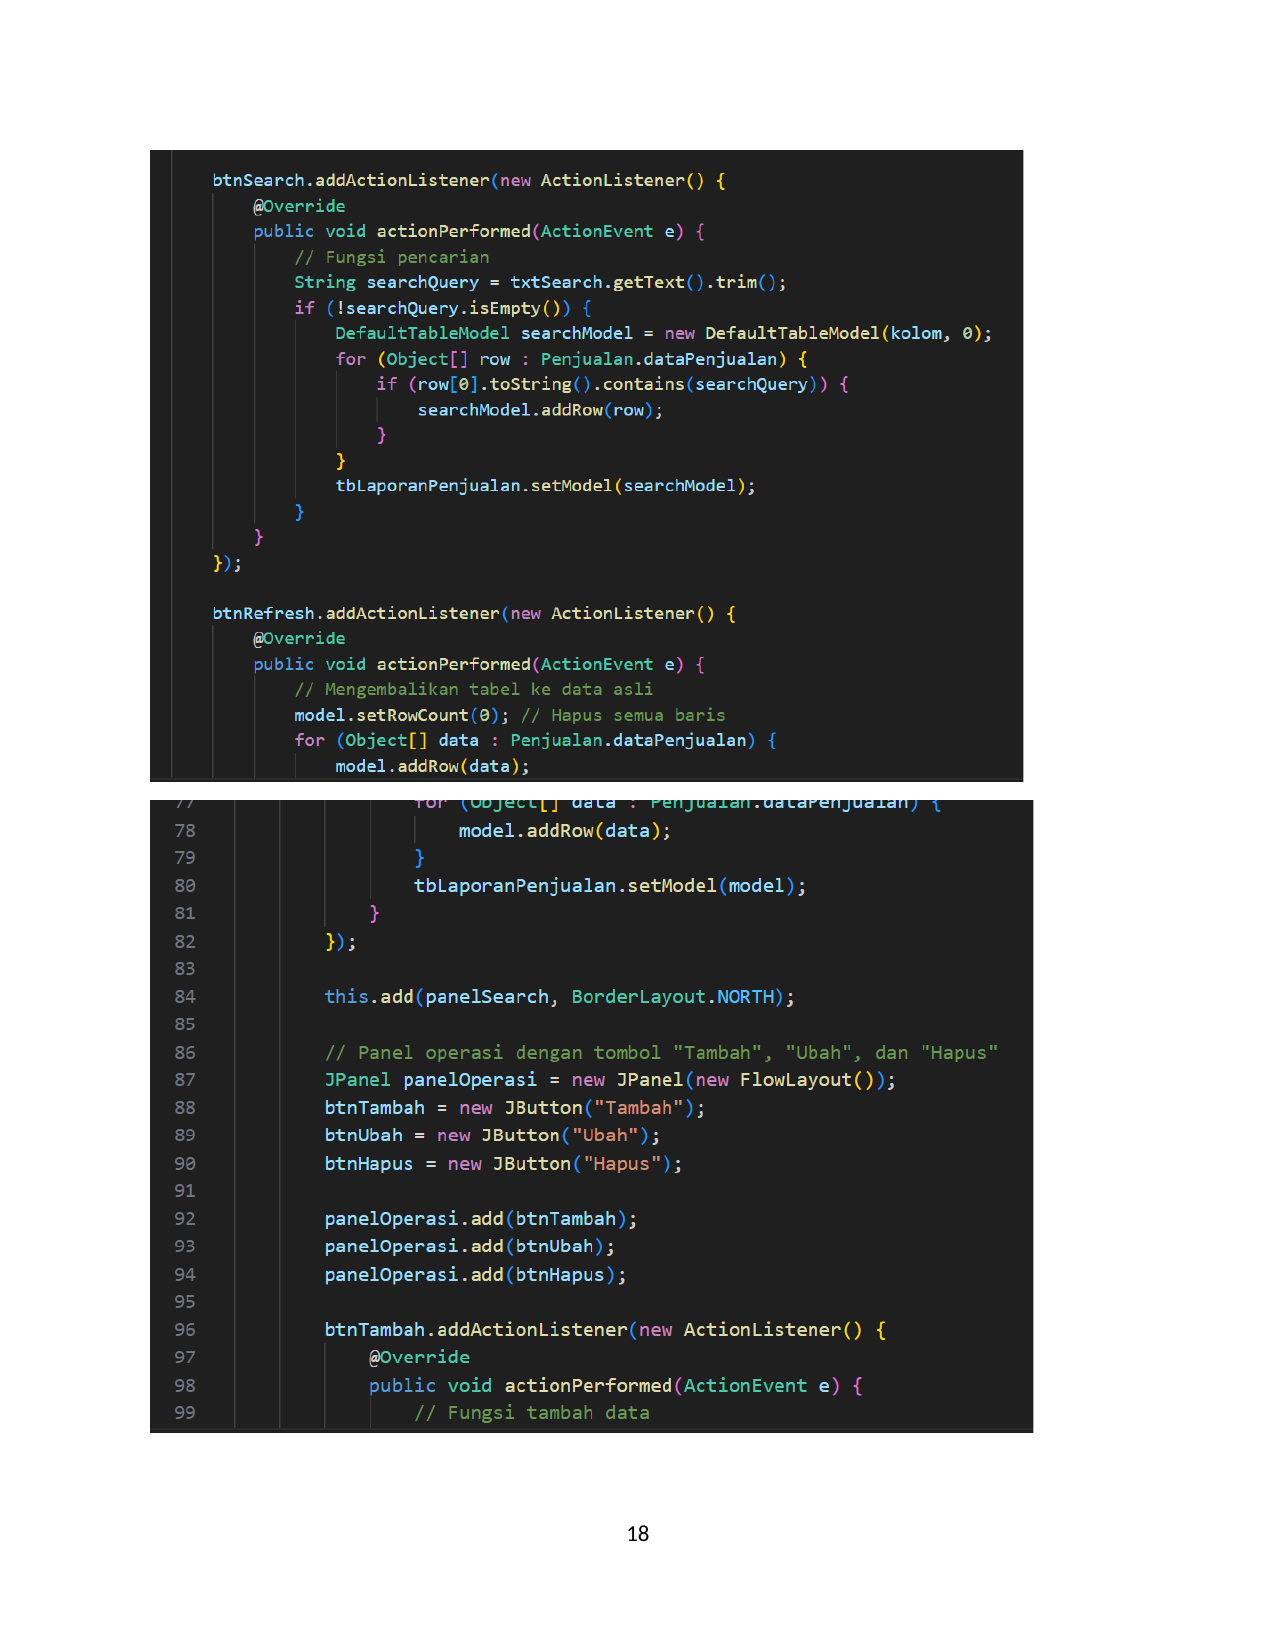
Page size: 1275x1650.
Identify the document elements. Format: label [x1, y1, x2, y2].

picture [150, 150, 1024, 782]
picture [150, 800, 1034, 1433]
